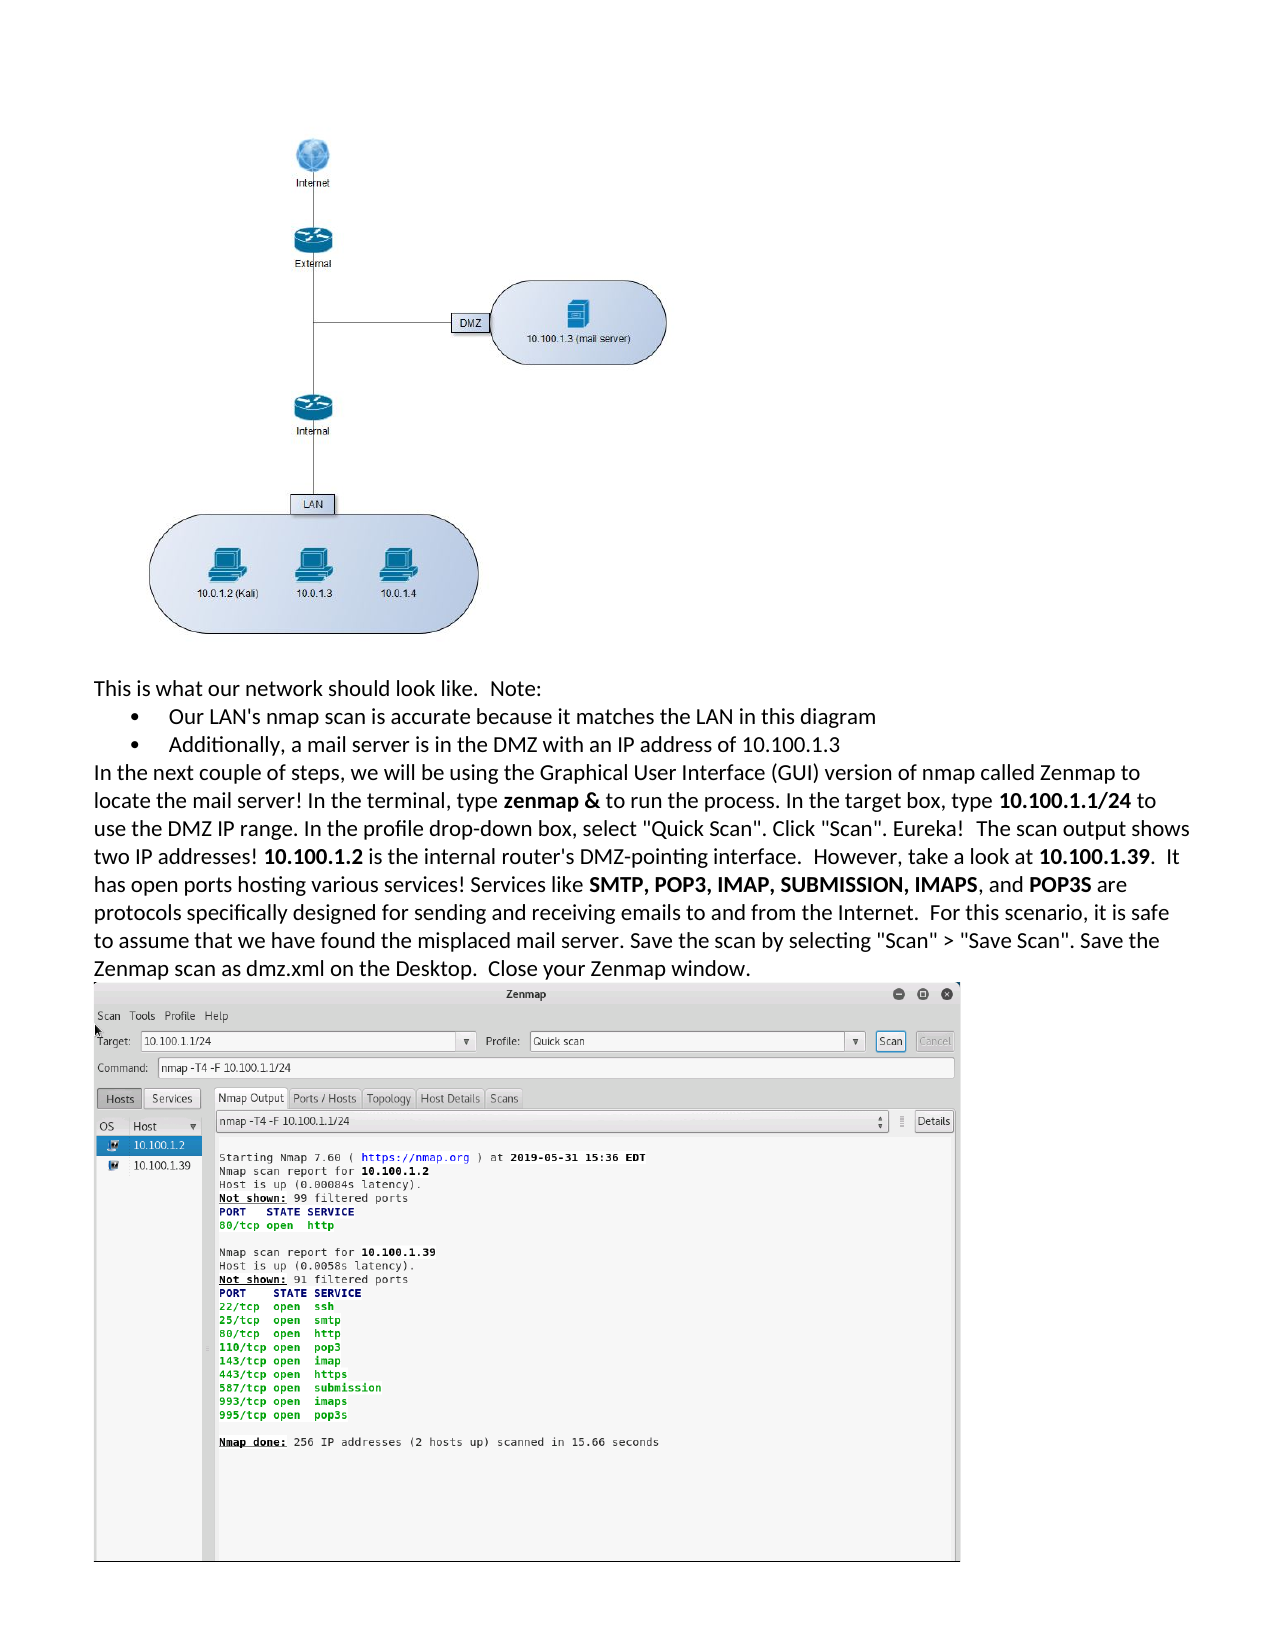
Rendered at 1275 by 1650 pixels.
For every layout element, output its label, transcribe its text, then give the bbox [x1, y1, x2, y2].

picture [93, 75, 718, 674]
list Our LAN's nmap scan is accurate because it matches the LAN in this diagram [131, 702, 1191, 730]
text In the next couple of steps, we will be using the Graphical User Interface (GUI) version of nmap called Zenmap to locate the mail server! In the terminal, type zenmap & to run the process. In the target box, type 10.100.1.1/24 to use the DMZ IP range. In the profile drop-down box, select "Quick Scan". Click "Scan". Eureka! The scan output shows two IP addresses! 10.100.1.2 is the internal router's DMZ-pointing interface. However, take a look at 10.100.1.39. It has open ports hosting various services! Services like SMTP, POP3, IMAP, SUBMISSION, IMAPS, and POP3S are protocols specifically designed for sending and receiving emails to and from the Internet. For this scenario, it is safe to assume that we have found the misplaced mail server. Save the scan by selecting "Scan" > "Save Scan". Save the Zenmap scan as dmz.xml on the Desktop. Close your Zenmap window. [94, 758, 1191, 982]
text This is what our network should look like. Note: [94, 674, 1191, 702]
list Additionally, a mail server is in the DMZ with an IP address of 10.100.1.3 [131, 730, 1191, 758]
